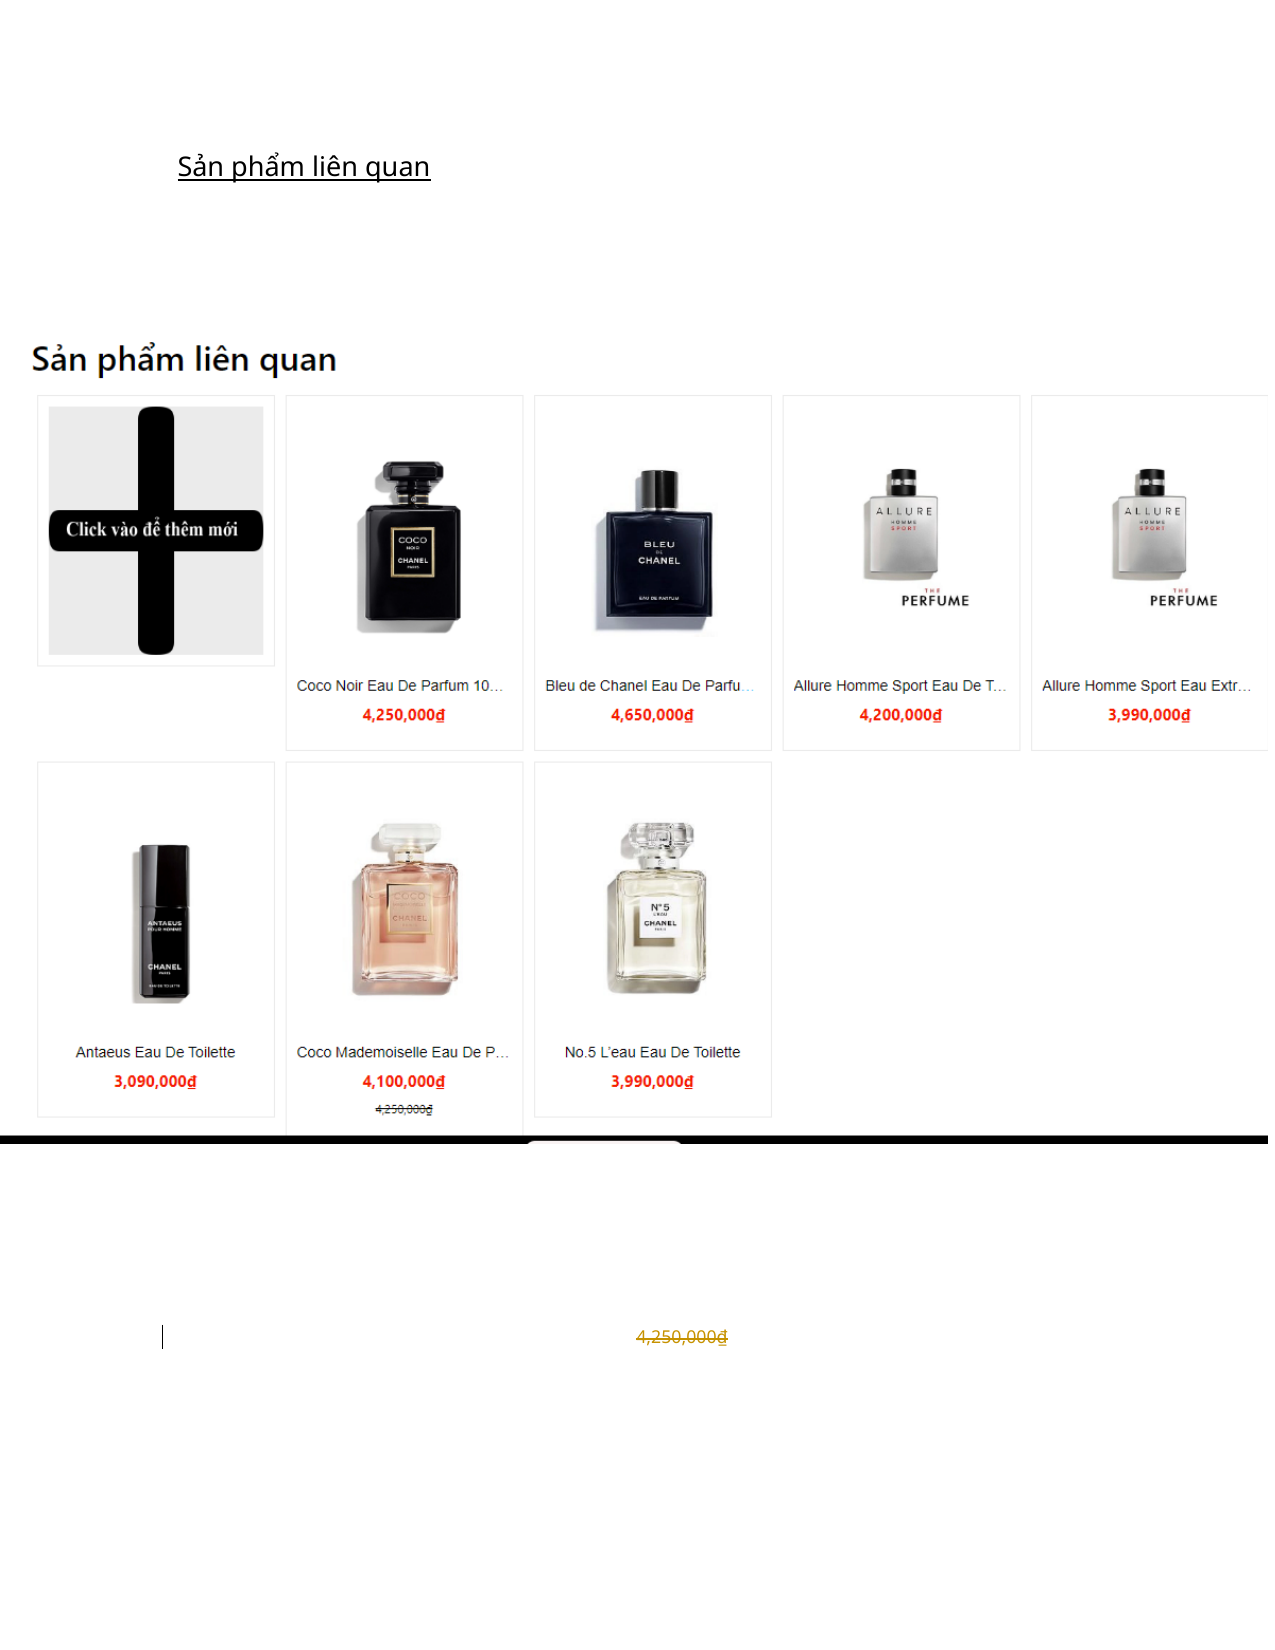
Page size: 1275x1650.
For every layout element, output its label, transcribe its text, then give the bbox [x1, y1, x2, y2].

subtitle Sản phẩm liên quan [177, 148, 1186, 184]
